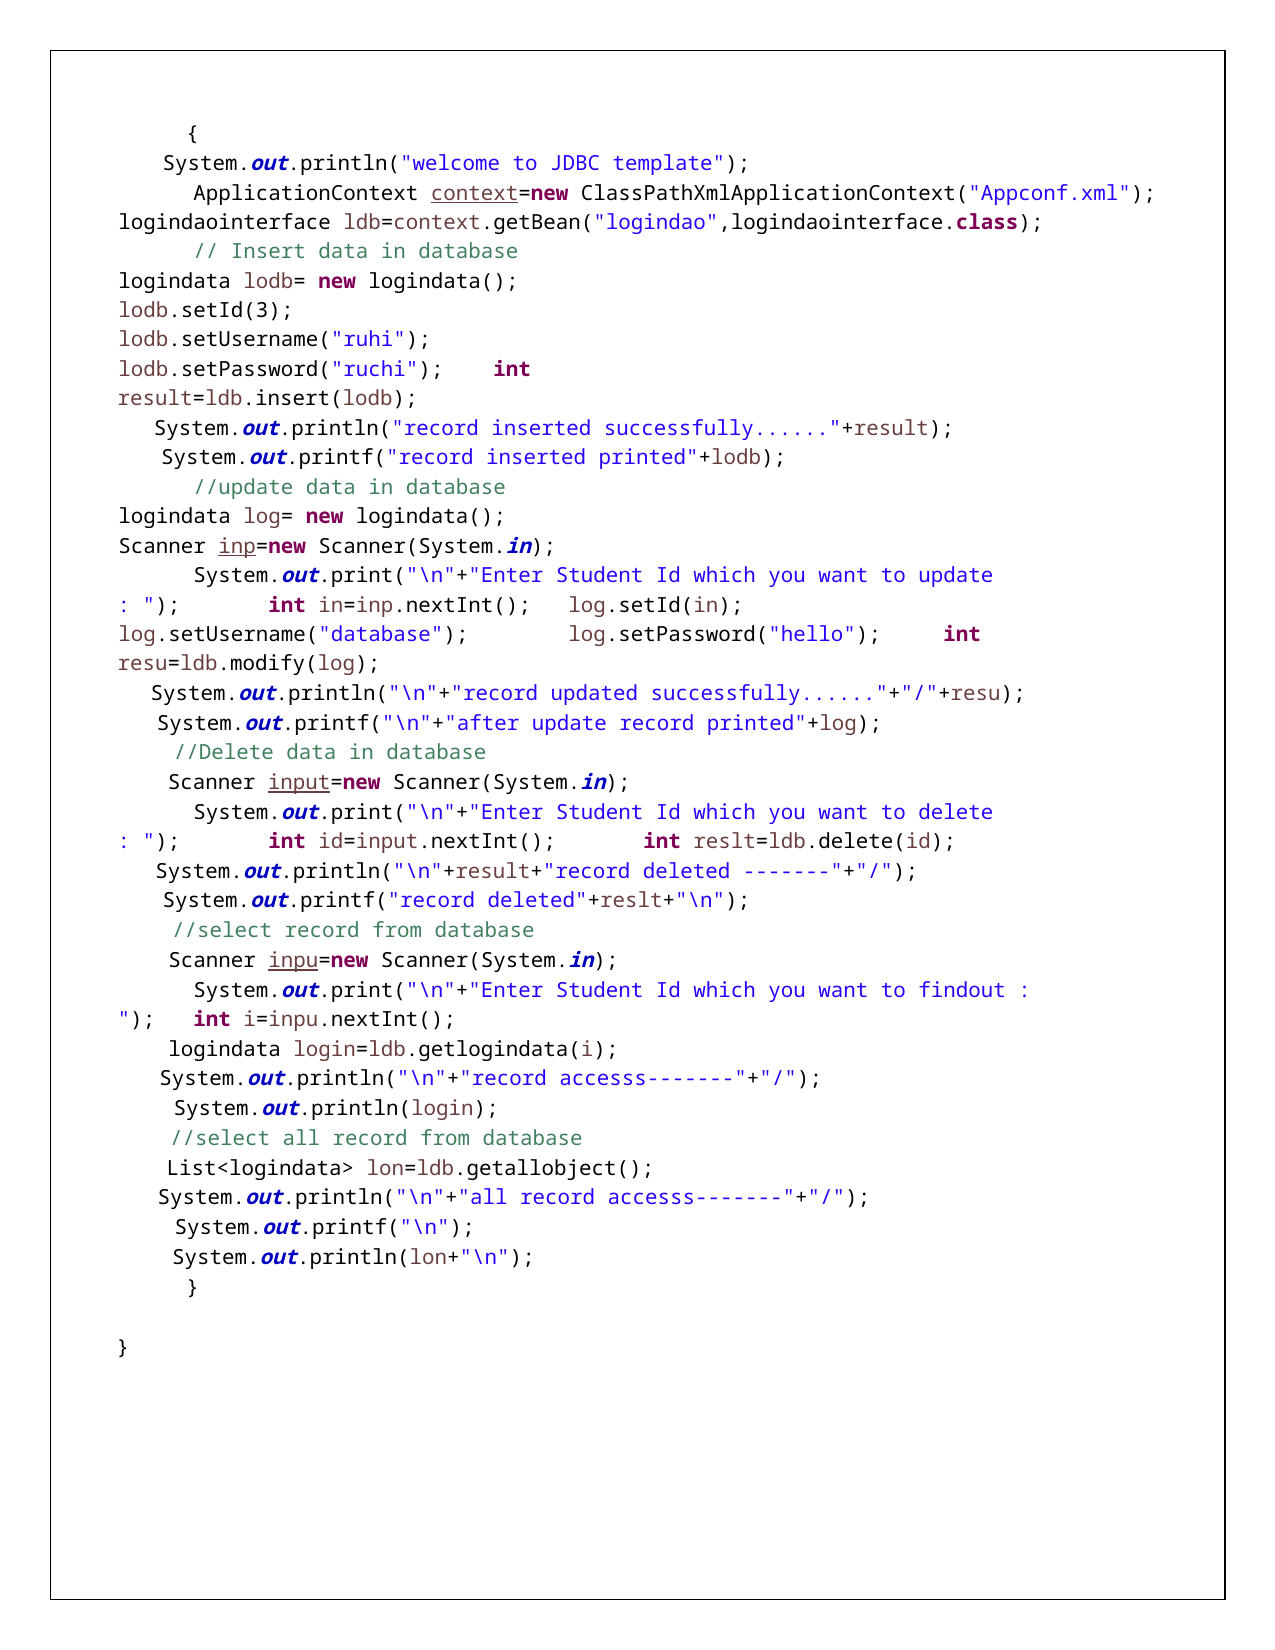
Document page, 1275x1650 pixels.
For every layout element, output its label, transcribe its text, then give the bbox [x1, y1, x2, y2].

text System.out.println("\n"+"record updated successfully......"+"/"+resu); [116, 678, 1157, 707]
text System.out.print("\n"+"Enter Student Id which you want to delete : "); int id=input.nextInt(); int reslt=ldb.delete(id); [116, 797, 995, 855]
text // Insert data in database logindata lodb= new logindata(); lodb.setId(3); lodb.setUsername("ruhi"); lodb.setPassword("ruchi"); int result=ldb.insert(lodb); [116, 237, 559, 411]
text Scanner input=new Scanner(System.in); [116, 767, 1157, 796]
text System.out.printf("\n"); [116, 1212, 1157, 1241]
text //select record from database [116, 915, 1157, 944]
text System.out.print("\n"+"Enter Student Id which you want to update : "); int in=inp.nextInt(); log.setId(in); log.setUsername("database"); log.setPassword("hello"); int resu=ldb.modify(log); [116, 561, 995, 677]
text System.out.printf("record deleted"+reslt+"\n"); [116, 886, 1157, 914]
text { [116, 118, 1157, 147]
text //Delete data in database [116, 737, 1157, 766]
text System.out.print("\n"+"Enter Student Id which you want to findout : "); int i=inpu.nextInt(); [116, 975, 1052, 1032]
text System.out.printf("\n"+"after update record printed"+log); [116, 708, 1157, 736]
text } [116, 1332, 1157, 1360]
text System.out.println("record inserted successfully......"+result); [116, 413, 1157, 441]
text Scanner inpu=new Scanner(System.in); [116, 945, 1157, 973]
text System.out.println("welcome to JDBC template"); [116, 148, 1157, 176]
text //select all record from database [116, 1123, 1157, 1151]
text System.out.println(login); [116, 1093, 1157, 1122]
text System.out.printf("record inserted printed"+lodb); [116, 442, 1157, 471]
text System.out.println("\n"+result+"record deleted -------"+"/"); [116, 856, 1157, 884]
text logindata login=ldb.getlogindata(i); [116, 1034, 1157, 1062]
text System.out.println("\n"+"all record accesss-------"+"/"); [116, 1182, 1157, 1211]
text //update data in database logindata log= new logindata(); Scanner inp=new Scanner(System.in); [116, 472, 594, 559]
text List<logindata> lon=ldb.getallobject(); [116, 1153, 1157, 1181]
text ApplicationContext context=new ClassPathXmlApplicationContext("Appconf.xml"); logindaointerface ldb=context.getBean("logindao",logindaointerface.class); [116, 178, 1157, 235]
text System.out.println("\n"+"record accesss-------"+"/"); [116, 1063, 1157, 1092]
text System.out.println(lon+"\n"); [116, 1242, 1157, 1270]
text } [116, 1272, 1157, 1300]
